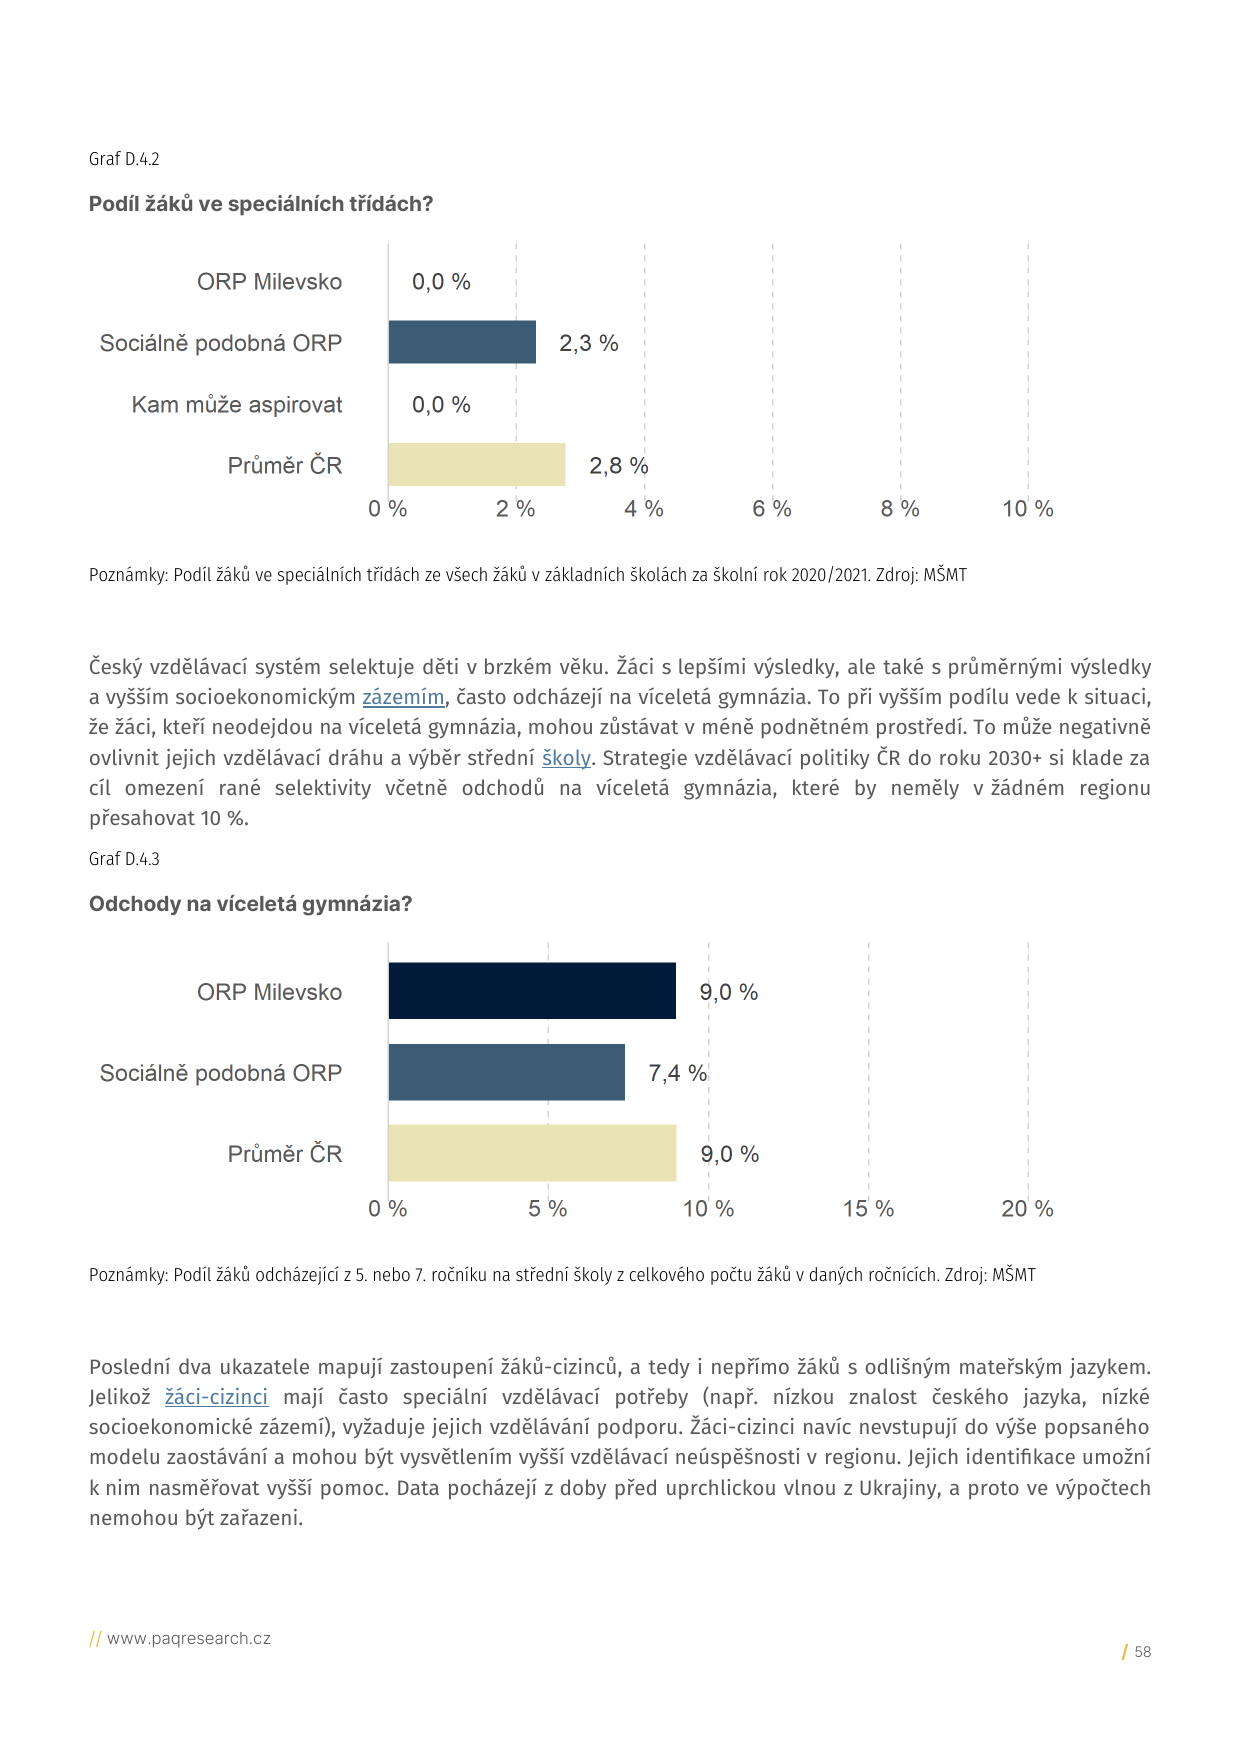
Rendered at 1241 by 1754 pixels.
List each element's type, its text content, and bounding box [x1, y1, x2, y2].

text Graf D.4.2 [89, 148, 1152, 170]
text Poslední dva ukazatele mapují zastoupení žáků-cizinců, a tedy i nepřímo žáků s odlišným mateřským jazykem. Jelikož žáci-cizinci mají často speciální vzdělávací potřeby (např. nízkou znalost českého jazyka, nízké socioekonomické zázemí), vyžaduje jejich vzdělávání podporu. Žáci-cizinci navíc nevstupují do výše popsaného modelu zaostávání a mohou být vysvětlením vyšší vzdělávací neúspěšnosti v regionu. Jejich identifikace umožní k nim nasměřovat vyšší pomoc. Data pocházejí z doby před uprchlickou vlnou z Ukrajiny, a proto ve výpočtech nemohou být zařazeni. [89, 1349, 1152, 1531]
picture [88, 916, 1139, 1248]
text Podíl žáků ve speciálních třídách? [89, 186, 1152, 216]
text Graf D.4.3 [89, 847, 1152, 870]
picture [88, 216, 1139, 548]
text Český vzdělávací systém selektuje děti v brzkém věku. Žáci s lepšími výsledky, ale také s průměrnými výsledky a vyšším socioekonomickým zázemím, často odcházejí na víceletá gymnázia. To při vyšším podílu vede k situaci, že žáci, kteří neodejdou na víceletá gymnázia, mohou zůstávat v méně podnětném prostředí. To může negativně ovlivnit jejich vzdělávací dráhu a výběr střední školy. Strategie vzdělávací politiky ČR do roku 2030+ si klade za cíl omezení rané selektivity včetně odchodů na víceletá gymnázia, které by neměly v žádném regionu přesahovat 10 %. [89, 649, 1152, 831]
text Poznámky: Podíl žáků ve speciálních třídách ze všech žáků v základních školách za školní rok 2020/2021. Zdroj: MŠMT [89, 564, 1152, 587]
text Poznámky: Podíl žáků odcházející z 5. nebo 7. ročníku na střední školy z celkového počtu žáků v daných ročnících. Zdroj: MŠMT [89, 1264, 1152, 1287]
text Odchody na víceletá gymnázia? [89, 886, 1152, 916]
